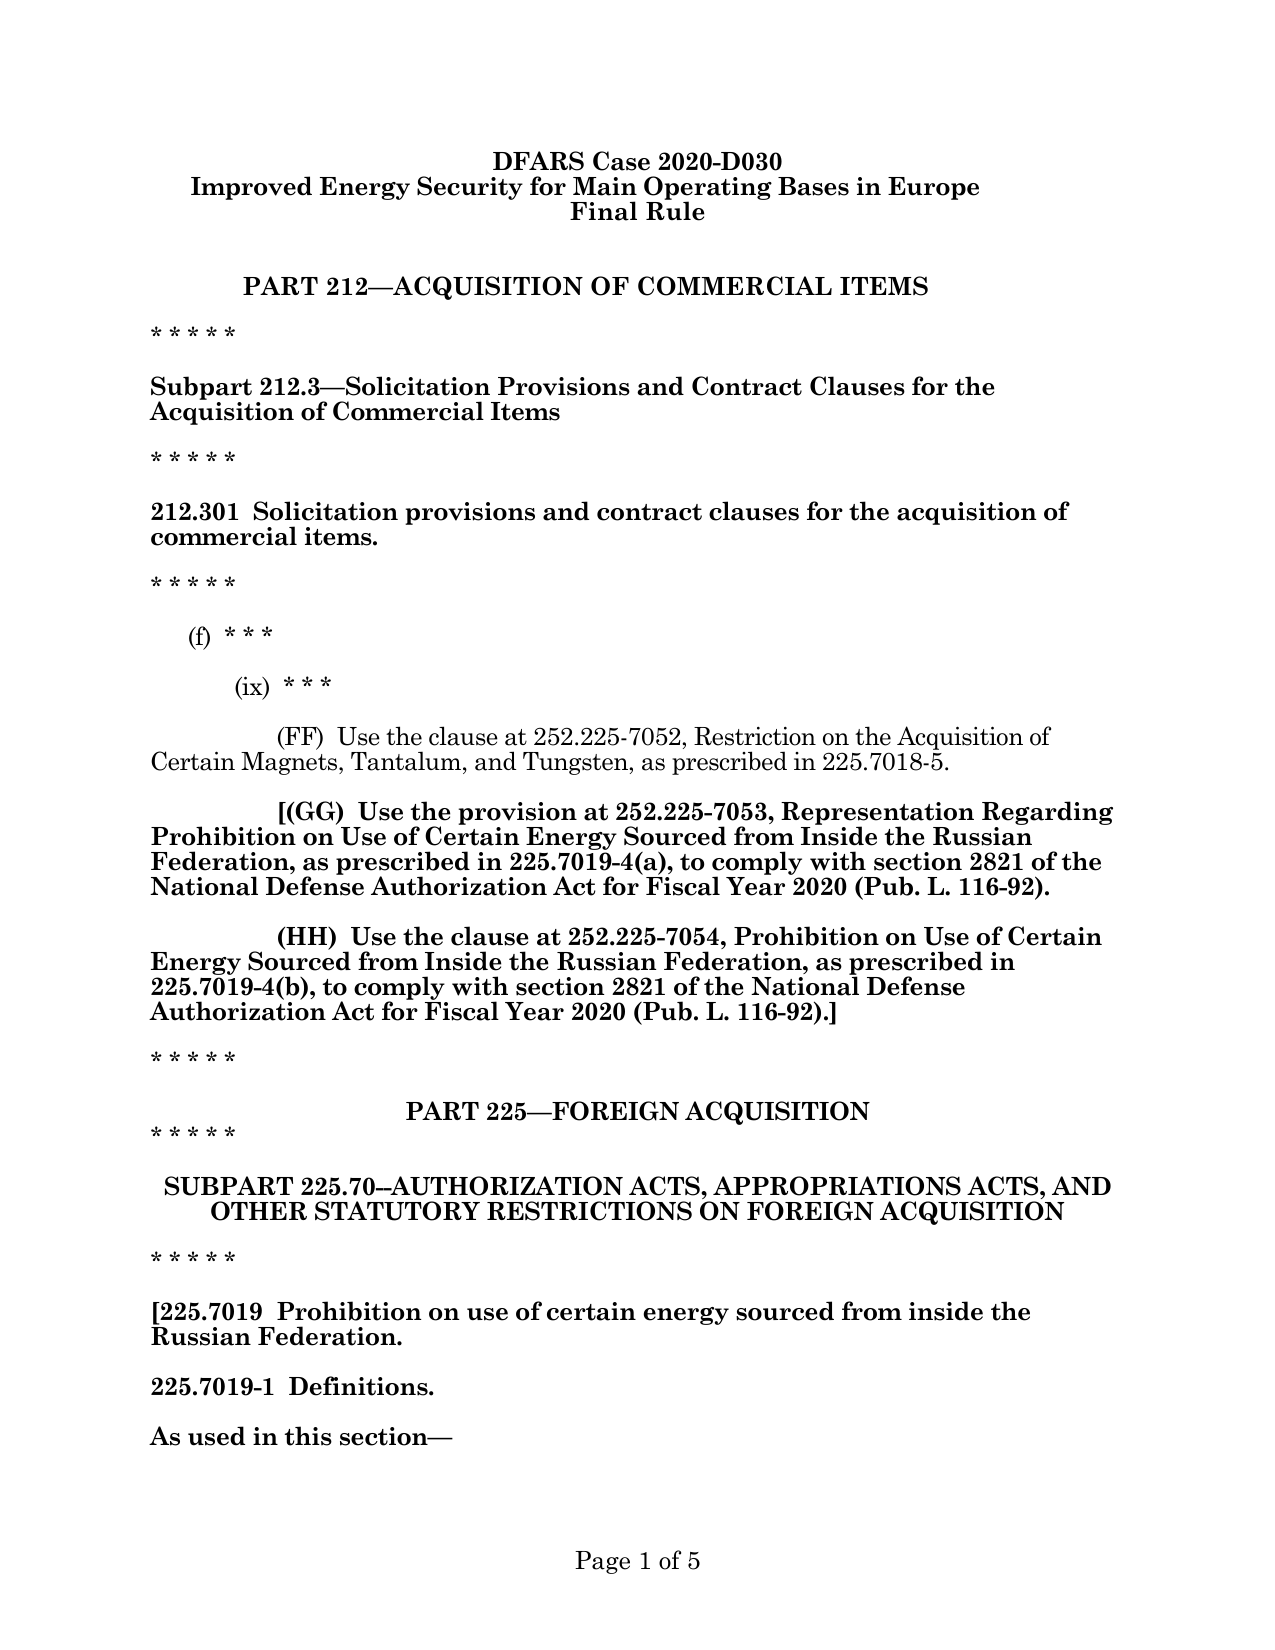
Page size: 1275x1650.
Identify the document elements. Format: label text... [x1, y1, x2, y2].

text (HH) Use the clause at 252.225-7054, Prohibition on Use of Certain Energy Sourced from Inside the Russian Federation, as prescribed in 225.7019-4(b), to comply with section 2821 of the National Defense Authorization Act for Fiscal Year 2020 (Pub. L. 116-92).] [150, 925, 1125, 1025]
text * * * * * [150, 325, 1125, 350]
text Subpart 212.3—Solicitation Provisions and Contract Clauses for the Acquisition of Commercial Items [150, 375, 1125, 425]
text PART 212—ACQUISITION OF COMMERCIAL ITEMS [46, 275, 1125, 300]
text (f) * * * [150, 625, 1125, 650]
text * * * * * [150, 1050, 1125, 1075]
text * * * * * [150, 575, 1125, 600]
text (ix) * * * [150, 675, 1125, 700]
text DFARS Case 2020-D030 [150, 150, 1125, 175]
text [(GG) Use the provision at 252.225-7053, Representation Regarding Prohibition on Use of Certain Energy Sourced from Inside the Russian Federation, as prescribed in 225.7019-4(a), to comply with section 2821 of the National Defense Authorization Act for Fiscal Year 2020 (Pub. L. 116-92). [150, 800, 1125, 900]
text 212.301 Solicitation provisions and contract clauses for the acquisition of commercial items. [150, 500, 1125, 550]
text As used in this section— [150, 1425, 1125, 1450]
text * * * * * [150, 1125, 1125, 1150]
text [225.7019 Prohibition on use of certain energy sourced from inside the Russian Federation. [150, 1300, 1125, 1350]
text Improved Energy Security for Main Operating Bases in Europe [46, 175, 1125, 200]
text Final Rule [150, 200, 1125, 225]
text * * * * * [150, 450, 1125, 475]
text (FF) Use the clause at 252.225-7052, Restriction on the Acquisition of Certain Magnets, Tantalum, and Tungsten, as prescribed in 225.7018-5. [150, 725, 1125, 775]
text 225.7019-1 Definitions. [150, 1375, 1125, 1400]
text * * * * * [150, 1250, 1125, 1275]
text PART 225—FOREIGN ACQUISITION [150, 1100, 1125, 1125]
text SUBPART 225.70--AUTHORIZATION ACTS, APPROPRIATIONS ACTS, AND OTHER STATUTORY RESTRICTIONS ON FOREIGN ACQUISITION [150, 1175, 1125, 1225]
